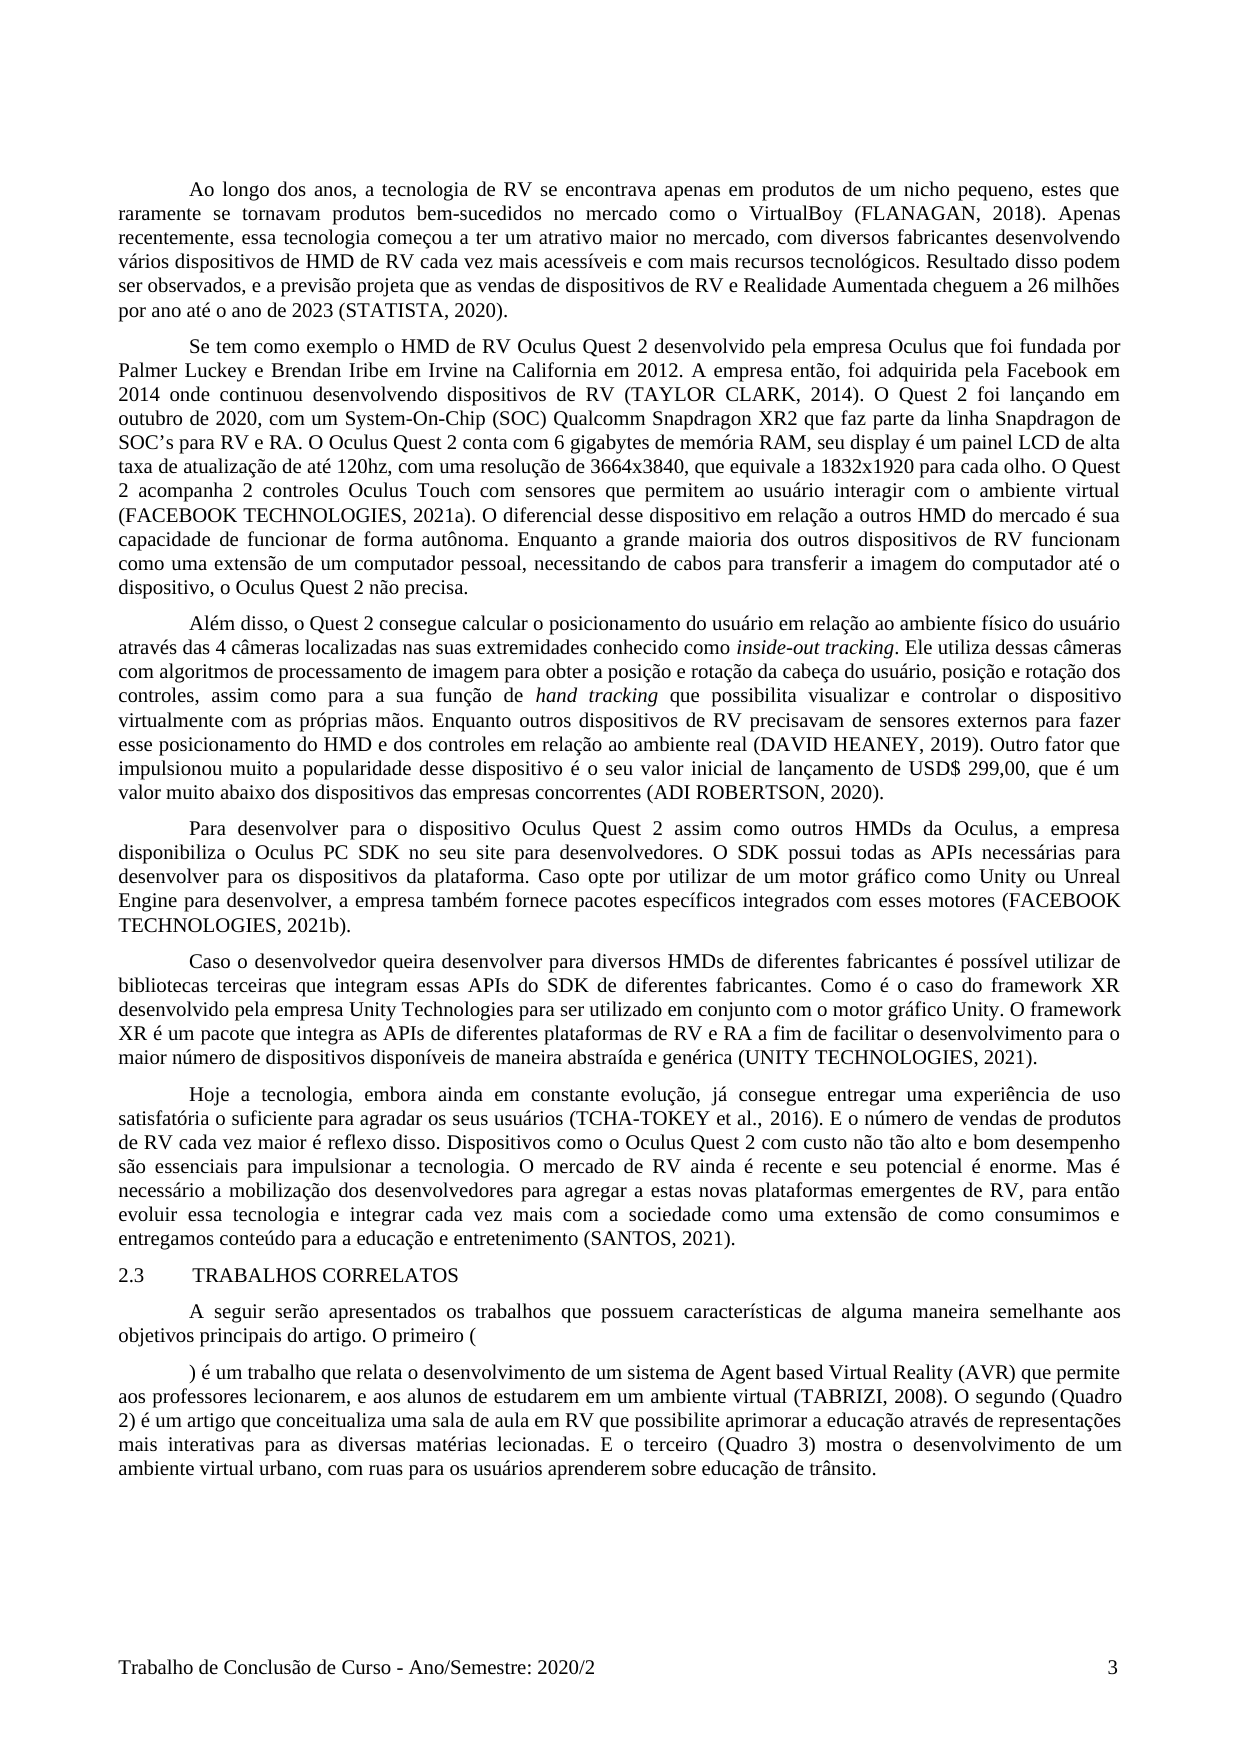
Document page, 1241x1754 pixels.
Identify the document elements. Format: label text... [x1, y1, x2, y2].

text Além disso, o Quest 2 consegue calcular o posicionamento do usuário em relação ao ambiente físico do usuário através das 4 câmeras localizadas nas suas extremidades conhecido como inside-out tracking. Ele utiliza dessas câmeras com algoritmos de processamento de imagem para obter a posição e rotação da cabeça do usuário, posição e rotação dos controles, assim como para a sua função de hand tracking que possibilita visualizar e controlar o dispositivo virtualmente com as próprias mãos. Enquanto outros dispositivos de RV precisavam de sensores externos para fazer esse posicionamento do HMD e dos controles em relação ao ambiente real (DAVID HEANEY, 2019). Outro fator que impulsionou muito a popularidade desse dispositivo é o seu valor inicial de lançamento de USD$ 299,00, que é um valor muito abaixo dos dispositivos das empresas concorrentes (ADI ROBERTSON, 2020). [118, 611, 1122, 804]
text Quadro 1) é um trabalho que relata o desenvolvimento de um sistema de Agent based Virtual Reality (AVR) que permite aos professores lecionarem, e aos alunos de estudarem em um ambiente virtual (TABRIZI, 2008). O segundo (Quadro 2) é um artigo que conceitualiza uma sala de aula em RV que possibilite aprimorar a educação através de representações mais interativas para as diversas matérias lecionadas. E o terceiro (Quadro 3) mostra o desenvolvimento de um ambiente virtual urbano, com ruas para os usuários aprenderem sobre educação de trânsito. [118, 1360, 1122, 1480]
text Caso o desenvolvedor queira desenvolver para diversos HMDs de diferentes fabricantes é possível utilizar de bibliotecas terceiras que integram essas APIs do SDK de diferentes fabricantes. Como é o caso do framework XR desenvolvido pela empresa Unity Technologies para ser utilizado em conjunto com o motor gráfico Unity. O framework XR é um pacote que integra as APIs de diferentes plataformas de RV e RA a fim de facilitar o desenvolvimento para o maior número de dispositivos disponíveis de maneira abstraída e genérica (UNITY TECHNOLOGIES, 2021). [118, 949, 1122, 1069]
text Se tem como exemplo o HMD de RV Oculus Quest 2 desenvolvido pela empresa Oculus que foi fundada por Palmer Luckey e Brendan Iribe em Irvine na California em 2012. A empresa então, foi adquirida pela Facebook em 2014 onde continuou desenvolvendo dispositivos de RV (TAYLOR CLARK, 2014). O Quest 2 foi lançando em outubro de 2020, com um System-On-Chip (SOC) Qualcomm Snapdragon XR2 que faz parte da linha Snapdragon de SOC’s para RV e RA. O Oculus Quest 2 conta com 6 gigabytes de memória RAM, seu display é um painel LCD de alta taxa de atualização de até 120hz, com uma resolução de 3664x3840, que equivale a 1832x1920 para cada olho. O Quest 2 acompanha 2 controles Oculus Touch com sensores que permitem ao usuário interagir com o ambiente virtual (FACEBOOK TECHNOLOGIES, 2021a). O diferencial desse dispositivo em relação a outros HMD do mercado é sua capacidade de funcionar de forma autônoma. Enquanto a grande maioria dos outros dispositivos de RV funcionam como uma extensão de um computador pessoal, necessitando de cabos para transferir a imagem do computador até o dispositivo, o Oculus Quest 2 não precisa. [118, 334, 1122, 599]
text Ao longo dos anos, a tecnologia de RV se encontrava apenas em produtos de um nicho pequeno, estes que raramente se tornavam produtos bem-sucedidos no mercado como o VirtualBoy (FLANAGAN, 2018). Apenas recentemente, essa tecnologia começou a ter um atrativo maior no mercado, com diversos fabricantes desenvolvendo vários dispositivos de HMD de RV cada vez mais acessíveis e com mais recursos tecnológicos. Resultado disso podem ser observados, e a previsão projeta que as vendas de dispositivos de RV e Realidade Aumentada cheguem a 26 milhões por ano até o ano de 2023 (STATISTA, 2020). [118, 177, 1122, 322]
text Hoje a tecnologia, embora ainda em constante evolução, já consegue entregar uma experiência de uso satisfatória o suficiente para agradar os seus usuários (TCHA-TOKEY et al., 2016). E o número de vendas de produtos de RV cada vez maior é reflexo disso. Dispositivos como o Oculus Quest 2 com custo não tão alto e bom desempenho são essenciais para impulsionar a tecnologia. O mercado de RV ainda é recente e seu potencial é enorme. Mas é necessário a mobilização dos desenvolvedores para agregar a estas novas plataformas emergentes de RV, para então evoluir essa tecnologia e integrar cada vez mais com a sociedade como uma extensão de como consumimos e entregamos conteúdo para a educação e entretenimento (SANTOS, 2021). [118, 1082, 1122, 1250]
text A seguir serão apresentados os trabalhos que possuem características de alguma maneira semelhante aos objetivos principais do artigo. O primeiro ( [118, 1299, 1122, 1347]
subtitle TRABALHOS CORRELATOS [118, 1263, 1122, 1287]
text Para desenvolver para o dispositivo Oculus Quest 2 assim como outros HMDs da Oculus, a empresa disponibiliza o Oculus PC SDK no seu site para desenvolvedores. O SDK possui todas as APIs necessárias para desenvolver para os dispositivos da plataforma. Caso opte por utilizar de um motor gráfico como Unity ou Unreal Engine para desenvolver, a empresa também fornece pacotes específicos integrados com esses motores (FACEBOOK TECHNOLOGIES, 2021b). [118, 816, 1122, 937]
